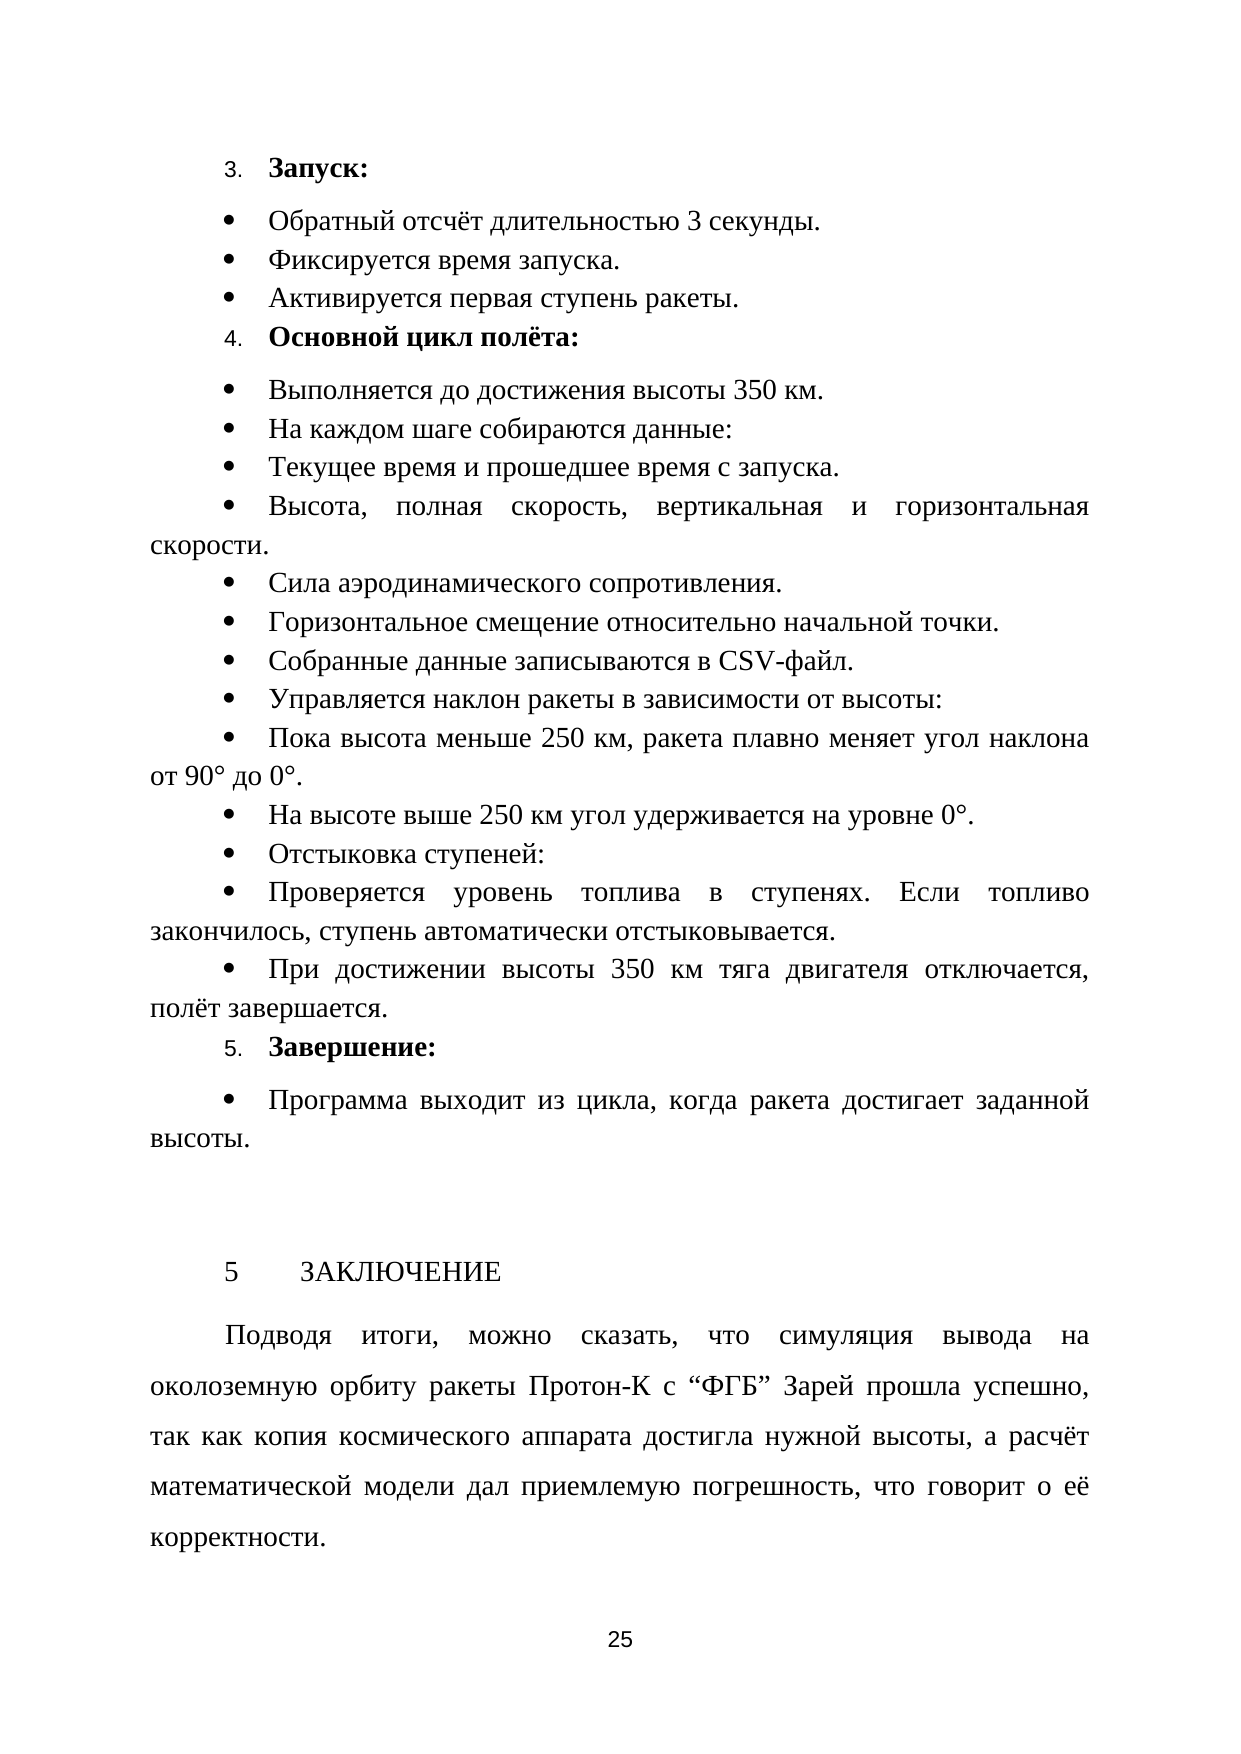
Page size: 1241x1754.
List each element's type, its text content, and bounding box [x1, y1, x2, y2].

list Управляется наклон ракеты в зависимости от высоты: [150, 681, 1090, 715]
list Проверяется уровень топлива в ступенях. Если топливо закончилось, ступень автоматически отстыковывается. [150, 874, 1090, 947]
list Текущее время и прошедшее время с запуска. [150, 449, 1090, 483]
list Основной цикл полёта: [150, 319, 1090, 353]
list Программа выходит из цикла, когда ракета достигает заданной высоты. [150, 1082, 1090, 1154]
list При достижении высоты 350 км тяга двигателя отключается, полёт завершается. [150, 952, 1090, 1024]
list Сила аэродинамического сопротивления. [150, 565, 1090, 599]
text Подводя итоги, можно сказать, что симуляция вывода на околоземную орбиту ракеты Протон-К с “ФГБ” Зарей прошла успешно, так как копия космического аппарата достигла нужной высоты, а расчёт математической модели дал приемлемую погрешность, что говорит о её корректности. [150, 1317, 1090, 1552]
list Собранные данные записываются в CSV-файл. [150, 643, 1090, 676]
list Пока высота меньше 250 км, ракета плавно меняет угол наклона от 90° до 0°. [150, 720, 1090, 792]
list На высоте выше 250 км угол удерживается на уровне 0°. [150, 797, 1090, 831]
list Запуск: [150, 150, 1090, 183]
list Отстыковка ступеней: [150, 836, 1090, 869]
subtitle ЗАКЛЮЧЕНИЕ [150, 1254, 1090, 1287]
list Горизонтальное смещение относительно начальной точки. [150, 604, 1090, 638]
list Обратный отсчёт длительностью 3 секунды. [150, 203, 1090, 237]
list Завершение: [150, 1029, 1090, 1062]
list Высота, полная скорость, вертикальная и горизонтальная скорости. [150, 488, 1090, 560]
list Активируется первая ступень ракеты. [150, 280, 1090, 314]
list Выполняется до достижения высоты 350 км. [150, 372, 1090, 406]
list Фиксируется время запуска. [150, 242, 1090, 275]
list На каждом шаге собираются данные: [150, 411, 1090, 444]
